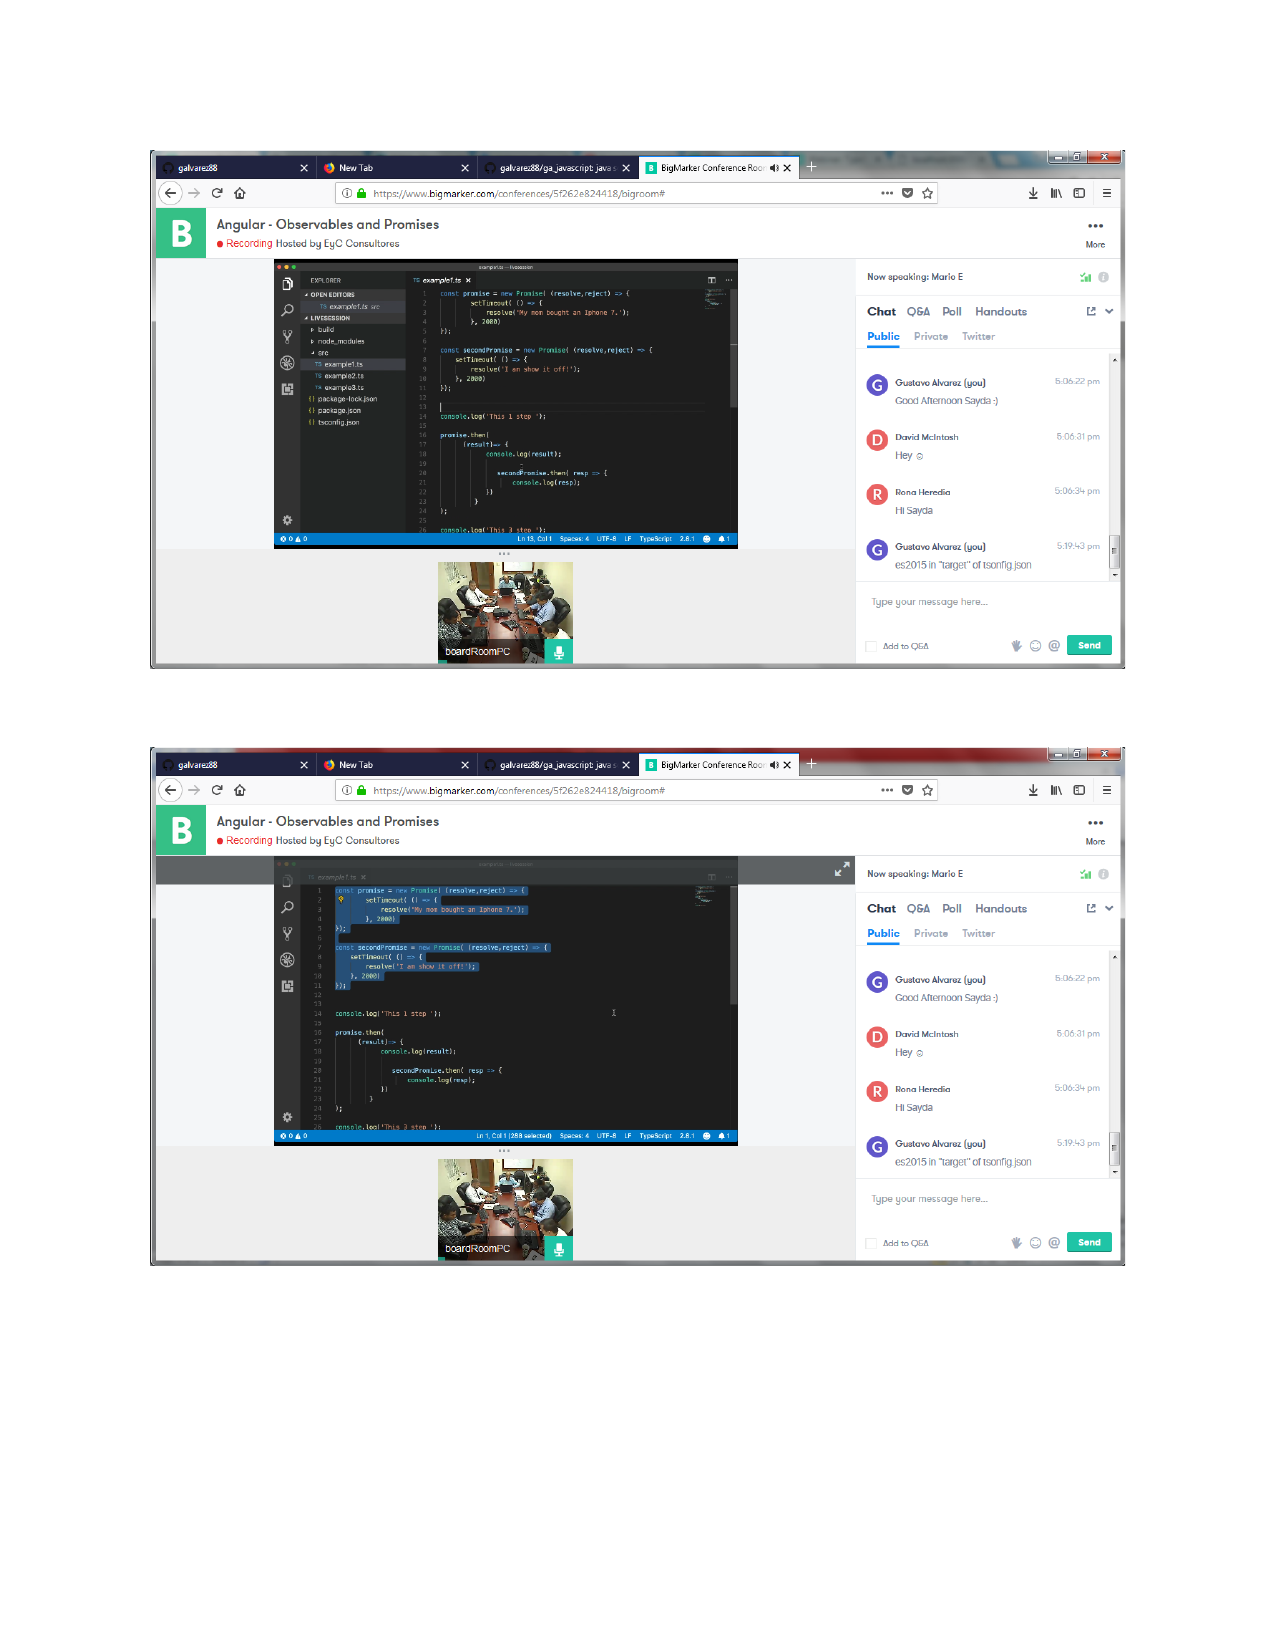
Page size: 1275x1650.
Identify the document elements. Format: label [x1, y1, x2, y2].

picture [150, 747, 1125, 1266]
picture [150, 150, 1125, 669]
